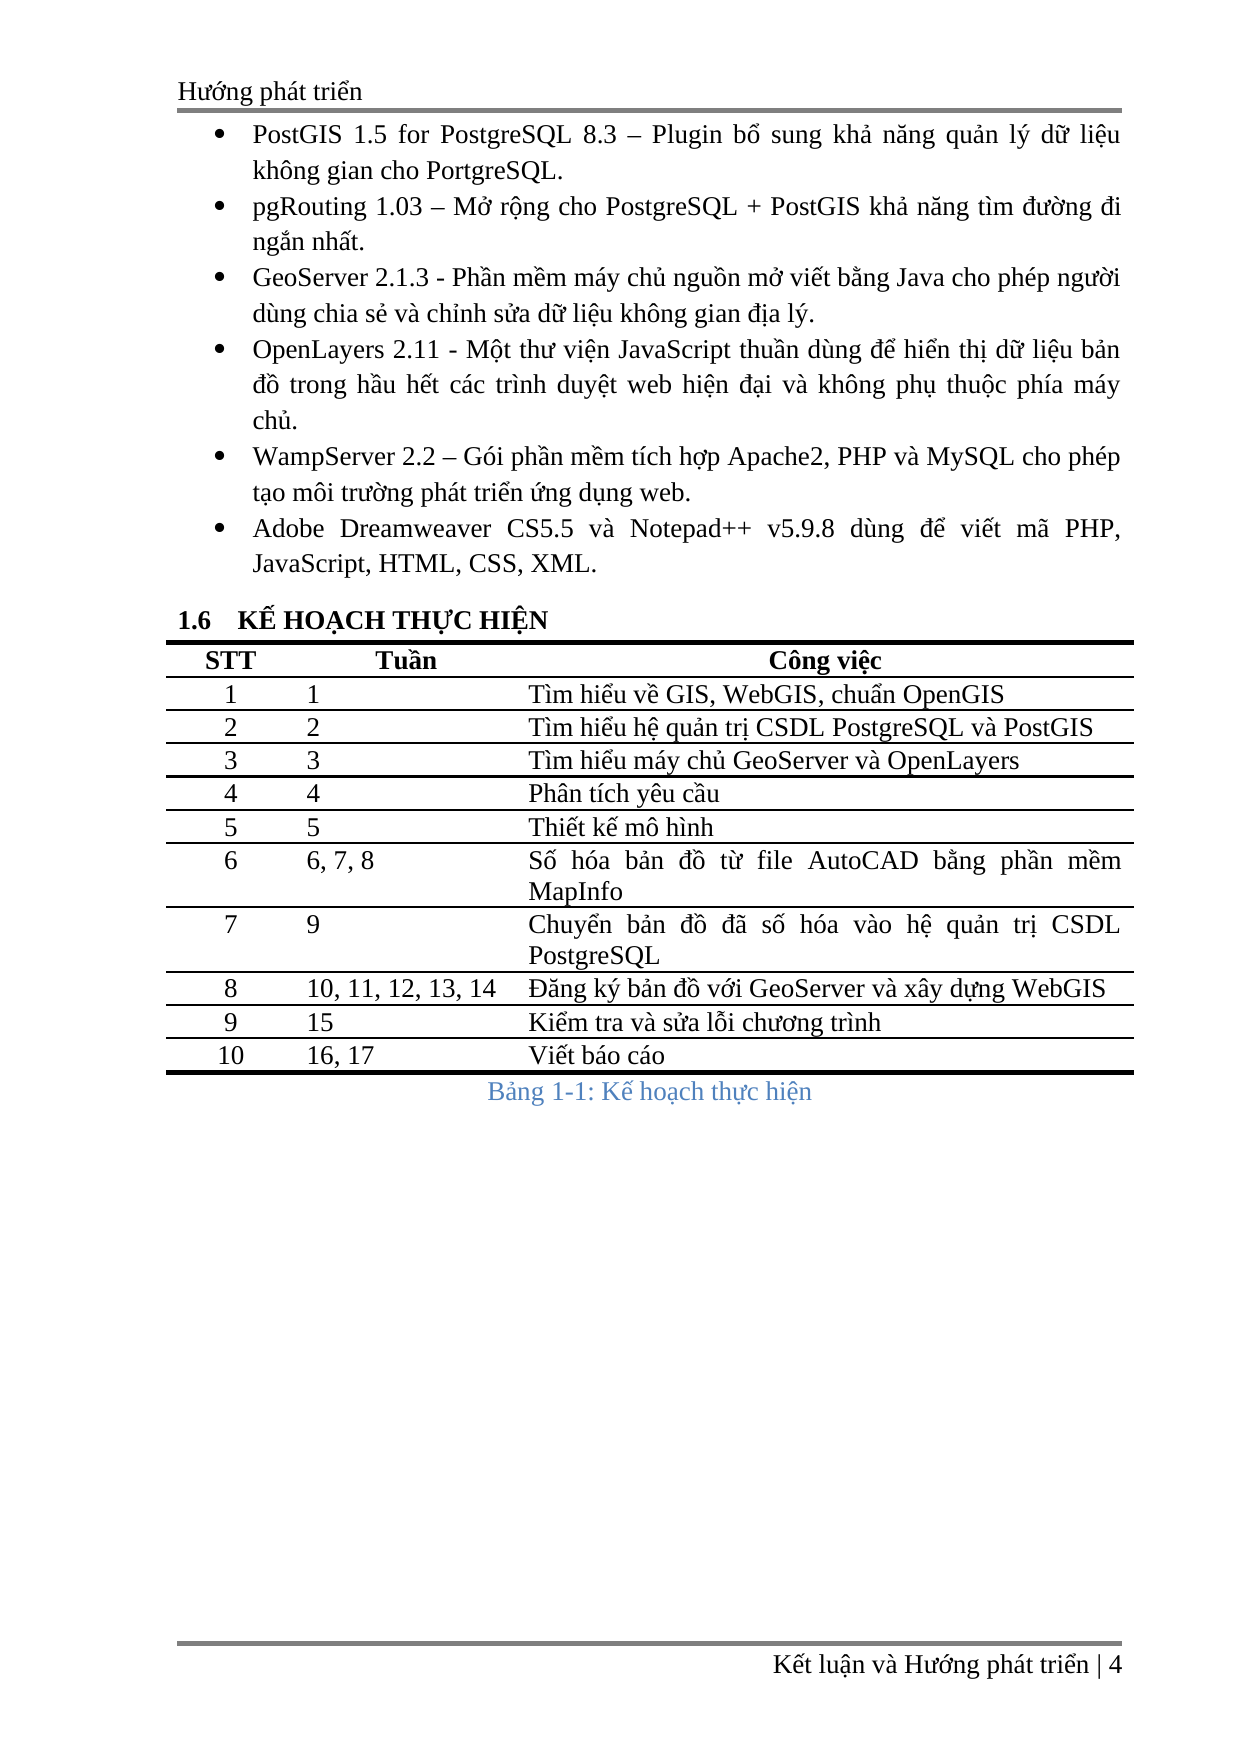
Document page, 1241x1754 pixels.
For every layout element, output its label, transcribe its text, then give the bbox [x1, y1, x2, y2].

table_cell Phân tích yêu cầu [517, 778, 1133, 808]
table_header Công việc [517, 645, 1133, 676]
list OpenLayers 2.11 - Một thư viện JavaScript thuần dùng để hiển thị dữ liệu bản đồ trong hầu hết các trình duyệt web hiện đại và không phụ thuộc phía máy chủ. [215, 333, 1122, 436]
list PostGIS 1.5 for PostgreSQL 8.3 – Plugin bổ sung khả năng quản lý dữ liệu không gian cho PortgreSQL. [215, 118, 1122, 185]
table_cell 6, 7, 8 [295, 844, 517, 906]
table_cell 1 [166, 678, 295, 709]
table_header Tuần [295, 645, 517, 676]
table_cell 5 [295, 811, 517, 842]
table_cell 9 [166, 1006, 295, 1037]
table_cell Đăng ký bản đồ với GeoServer và xây dựng WebGIS [517, 973, 1133, 1004]
table_cell 3 [295, 744, 517, 775]
table_cell 8 [166, 973, 295, 1004]
table_cell 1 [295, 678, 517, 709]
table_cell Số hóa bản đồ từ file AutoCAD bằng phần mềm MapInfo [517, 844, 1133, 906]
table_cell Tìm hiểu máy chủ GeoServer và OpenLayers [517, 744, 1133, 775]
table_cell 6 [166, 844, 295, 906]
list pgRouting 1.03 – Mở rộng cho PostgreSQL + PostGIS khả năng tìm đường đi ngắn nhất. [215, 190, 1122, 257]
table_cell Chuyển bản đồ đã số hóa vào hệ quản trị CSDL PostgreSQL [517, 908, 1133, 971]
table_cell 9 [295, 908, 517, 971]
table_cell 2 [295, 711, 517, 742]
table_cell Kiểm tra và sửa lỗi chương trình [517, 1006, 1133, 1037]
table_cell Tìm hiểu về GIS, WebGIS, chuẩn OpenGIS [517, 678, 1133, 709]
subtitle Kế hoạch thực hiện [177, 604, 1122, 635]
table_cell 2 [166, 711, 295, 742]
table_cell 10 [166, 1039, 295, 1070]
list WampServer 2.2 – Gói phần mềm tích hợp Apache2, PHP và MySQL cho phép tạo môi trường phát triển ứng dụng web. [215, 440, 1122, 507]
table_cell 10, 11, 12, 13, 14 [295, 973, 517, 1004]
table_header STT [166, 645, 295, 676]
list Adobe Dreamweaver CS5.5 và Notepad++ v5.9.8 dùng để viết mã PHP, JavaScript, HTML, CSS, XML. [215, 512, 1122, 579]
table_cell Viết báo cáo [517, 1039, 1133, 1070]
table_cell 7 [166, 908, 295, 971]
table_cell 5 [166, 811, 295, 842]
list GeoServer 2.1.3 - Phần mềm máy chủ nguồn mở viết bằng Java cho phép người dùng chia sẻ và chỉnh sửa dữ liệu không gian địa lý. [215, 261, 1122, 328]
table_cell 4 [295, 778, 517, 808]
table_cell 15 [295, 1006, 517, 1037]
table_cell Thiết kế mô hình [517, 811, 1133, 842]
table_cell 3 [166, 744, 295, 775]
table_cell 4 [166, 778, 295, 808]
table_cell 16, 17 [295, 1039, 517, 1070]
table_cell Tìm hiểu hệ quản trị CSDL PostgreSQL và PostGIS [517, 711, 1133, 742]
